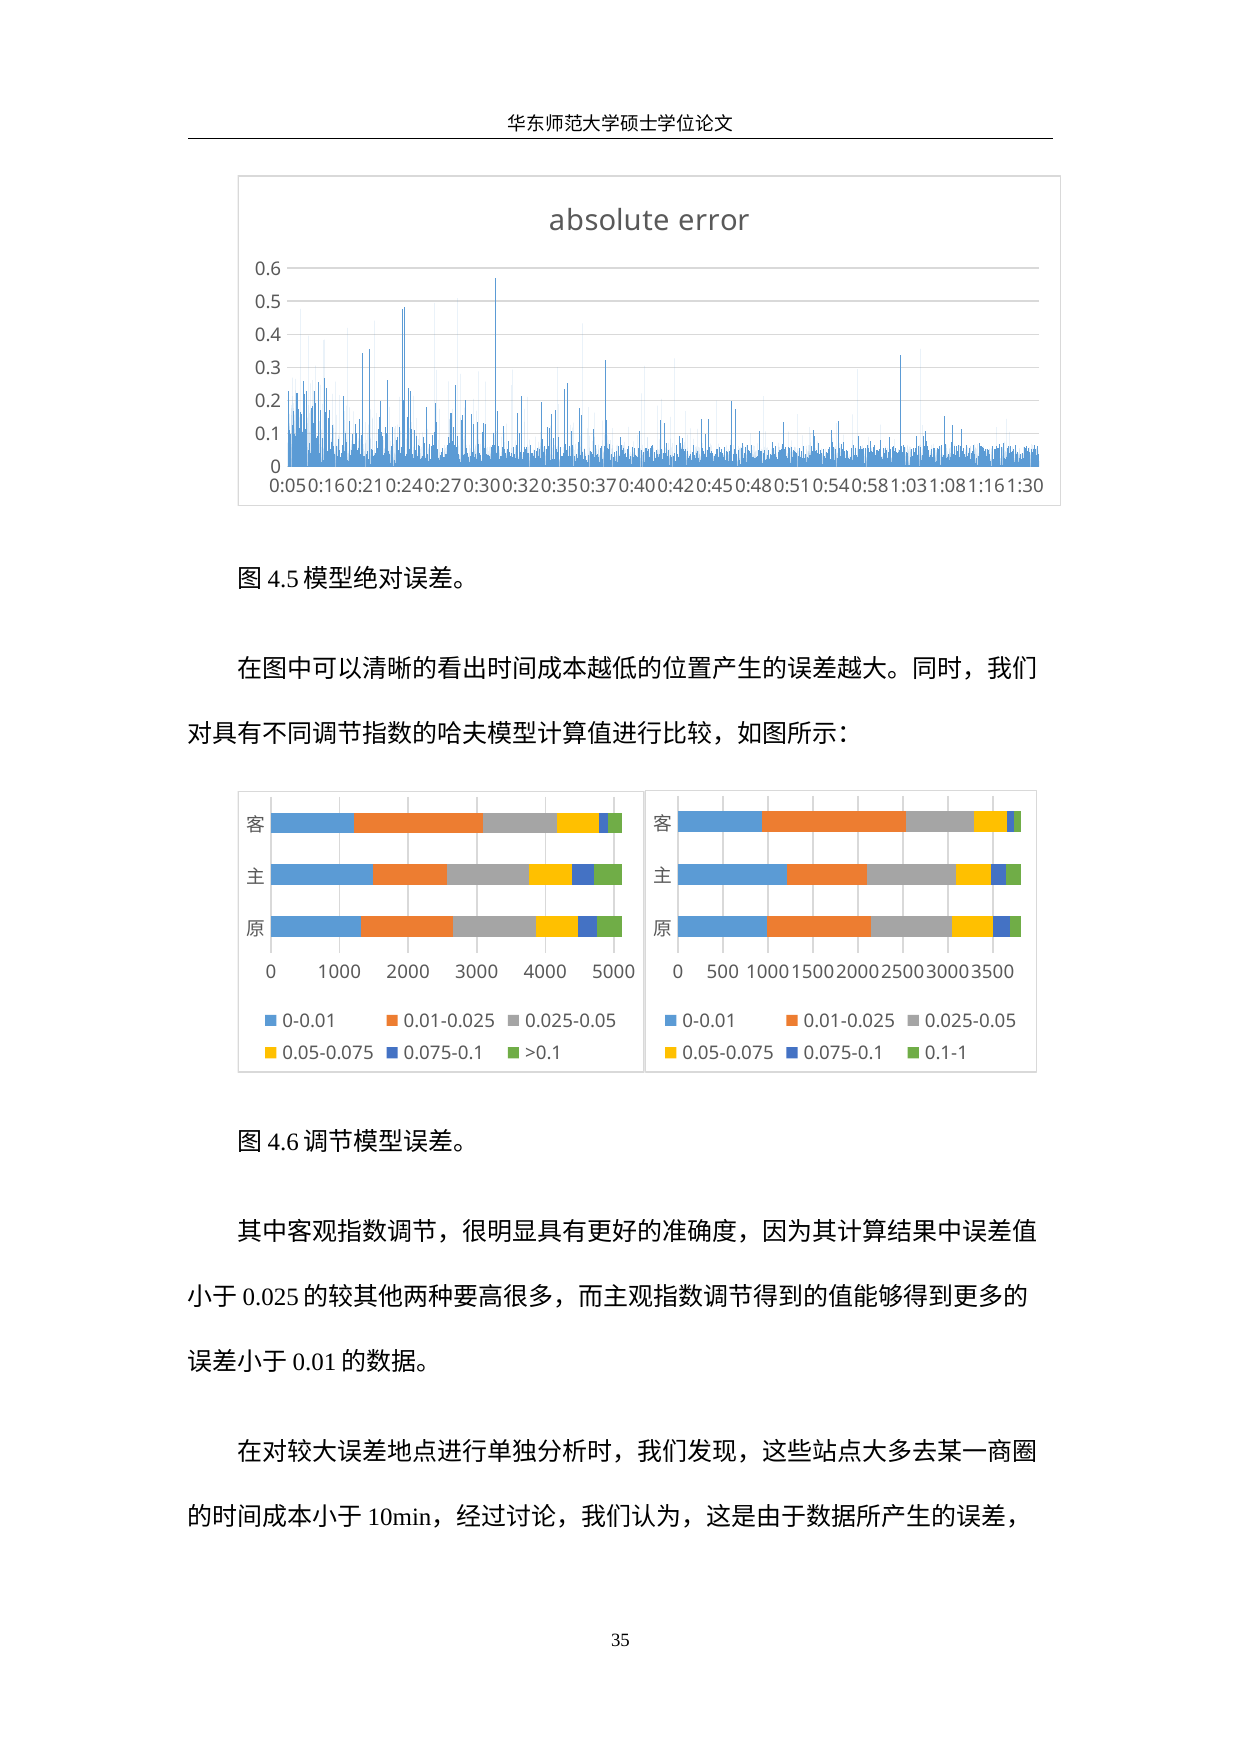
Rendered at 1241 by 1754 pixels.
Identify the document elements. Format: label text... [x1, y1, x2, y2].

text 图4.5模型绝对误差。 [187, 544, 1053, 609]
text 在图中可以清晰的看出时间成本越低的位置产生的误差越大。同时，我们对具有不同调节指数的哈夫模型计算值进行比较，如图所示： [187, 634, 1053, 764]
text 图4.6调节模型误差。 [187, 1107, 1053, 1172]
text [187, 1417, 1053, 1547]
text 其中客观指数调节，很明显具有更好的准确度，因为其计算结果中误差值小于0.025的较其他两种要高很多，而主观指数调节得到的值能够得到更多的误差小于0.01的数据。 [187, 1197, 1053, 1392]
